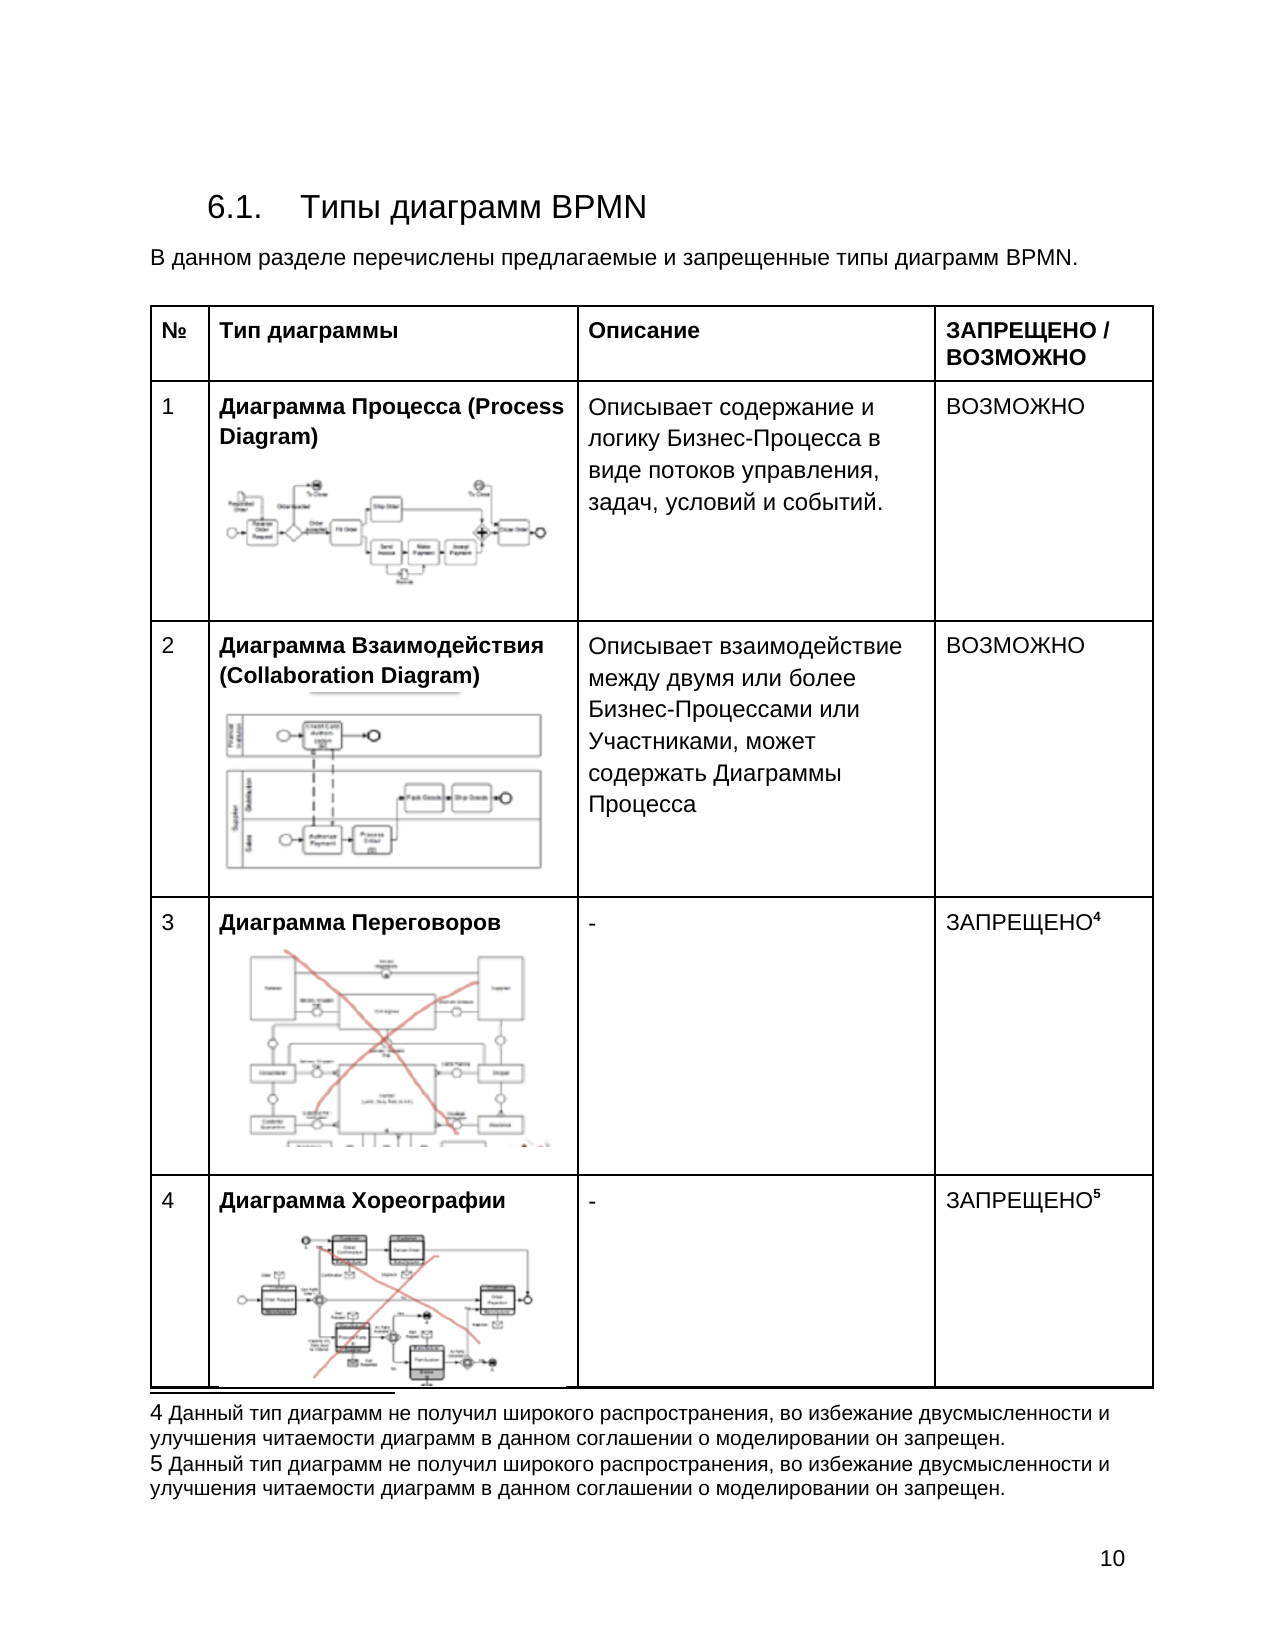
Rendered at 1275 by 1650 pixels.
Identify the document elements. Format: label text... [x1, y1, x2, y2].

table_cell Диаграмма Хореографии [210, 1176, 577, 1386]
picture [219, 938, 567, 1160]
table_cell Описывает содержание и логику Бизнес-Процесса в виде потоков управления, задач, условий и событий. [579, 382, 934, 619]
table_cell ВОЗМОЖНО [936, 382, 1152, 619]
table_header ЗАПРЕЩЕНО / ВОЗМОЖНО [936, 307, 1152, 380]
table_cell - [579, 898, 934, 1174]
table_cell 1 [152, 382, 208, 619]
table_header Тип диаграммы [210, 307, 577, 380]
subtitle Типы диаграмм BPMN [262, 187, 1125, 226]
table_cell Диаграмма Взаимодействия (Collaboration Diagram) [210, 622, 577, 896]
table_cell ЗАПРЕЩЕНО [936, 1176, 1152, 1386]
table_cell 3 [152, 898, 208, 1174]
picture [219, 453, 567, 606]
table_header № [152, 307, 208, 380]
table_cell 4 [152, 1176, 208, 1386]
table_cell Диаграмма Переговоров [210, 898, 577, 1174]
table_cell - [579, 1176, 934, 1386]
table_cell Описывает взаимодействие между двумя или более Бизнес-Процессами или Участниками, может содержать Диаграммы Процесса [579, 622, 934, 896]
table_header Описание [579, 307, 934, 380]
table_cell ЗАПРЕЩЕНО [936, 898, 1152, 1174]
picture [219, 692, 567, 882]
table_cell Диаграмма Процесса (Process Diagram) [210, 382, 577, 619]
text В данном разделе перечислены предлагаемые и запрещенные типы диаграмм BPMN. [150, 244, 1125, 271]
picture [219, 1216, 567, 1387]
table_cell 2 [152, 622, 208, 896]
table_cell ВОЗМОЖНО [936, 622, 1152, 896]
